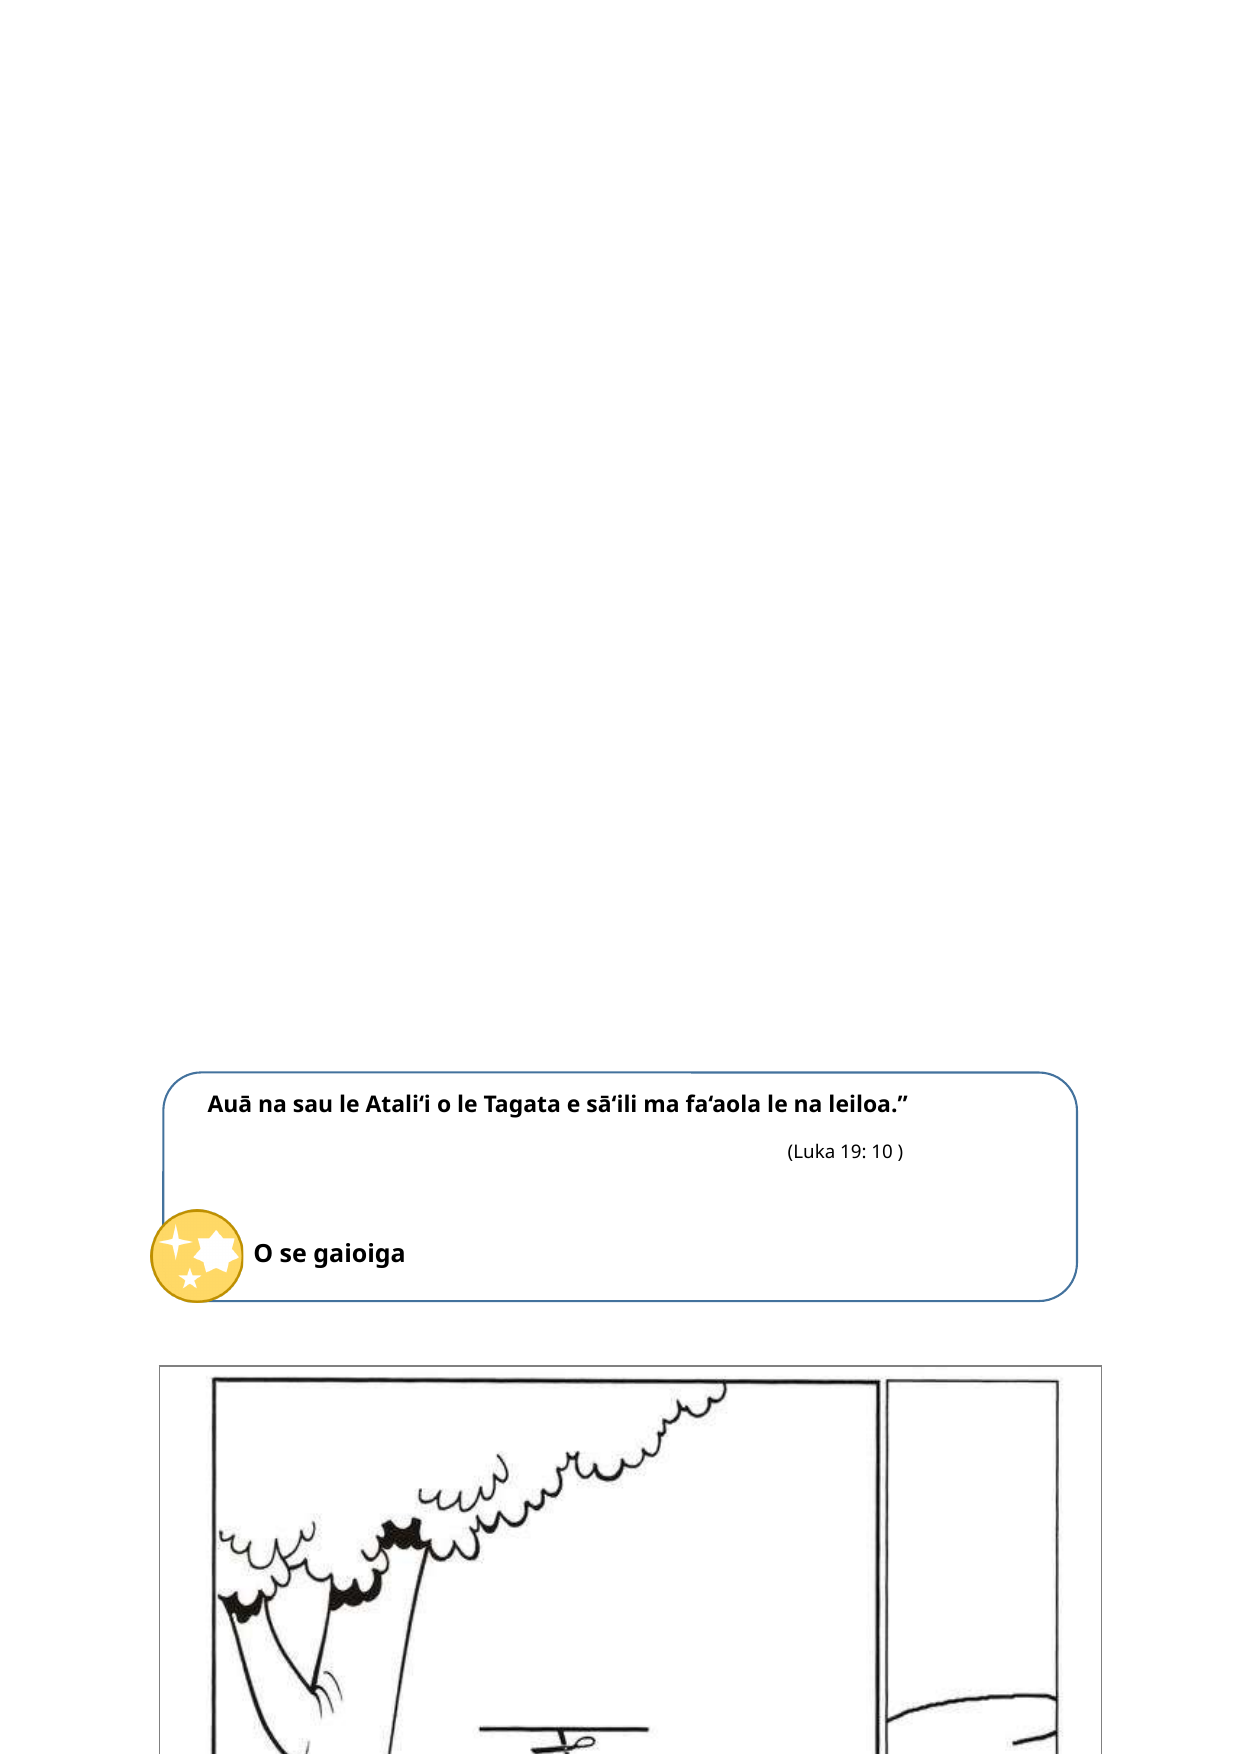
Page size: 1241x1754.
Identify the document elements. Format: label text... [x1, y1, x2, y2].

text O se gaioiga [244, 1236, 1090, 1270]
picture [160, 1367, 1101, 1754]
text Auā na sau le Atali‘i o le Tagata e sā‘ili ma fa‘aola le na leiloa.” [150, 1088, 1090, 1119]
picture [150, 1209, 244, 1303]
text (Luka 19: 10 ) [150, 1138, 1090, 1163]
